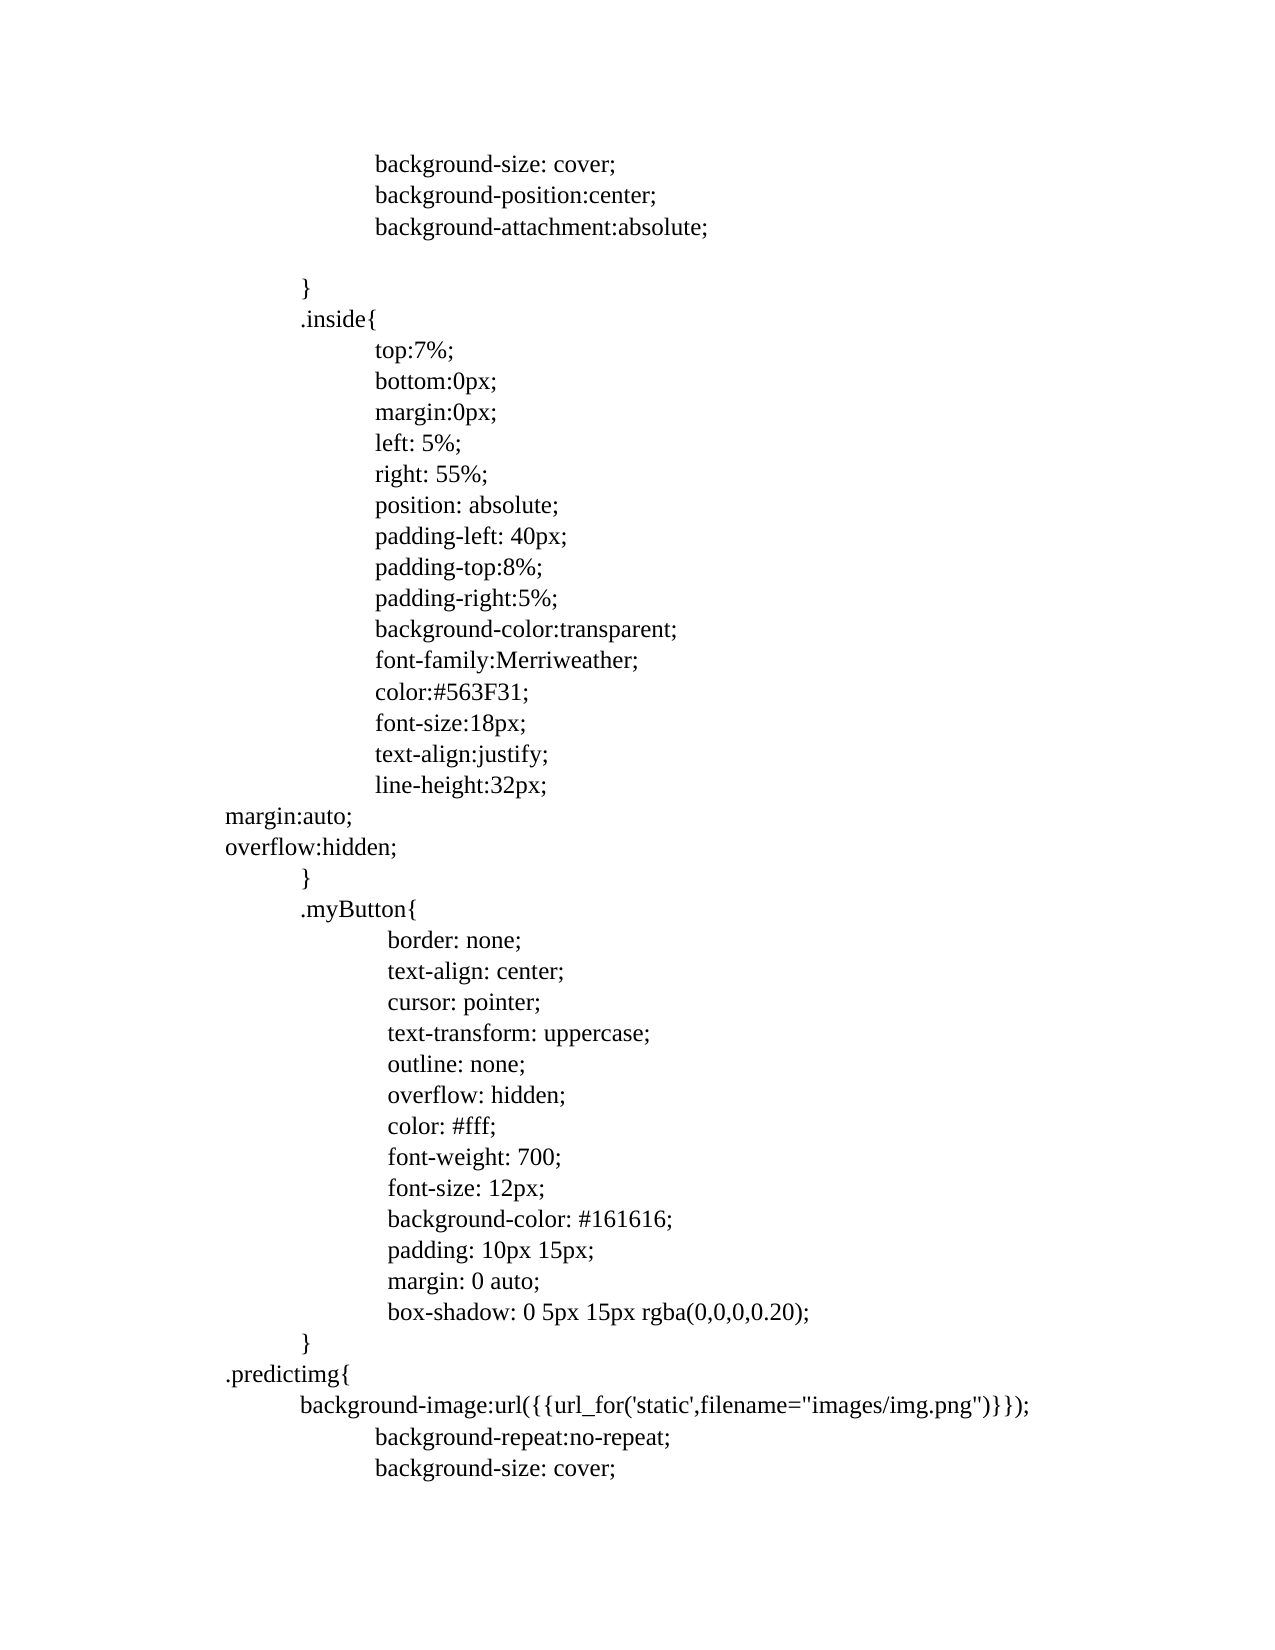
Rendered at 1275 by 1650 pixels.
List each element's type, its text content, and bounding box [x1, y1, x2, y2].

text background-image:url({{url_for('static',filename="images/img.png")}}); [150, 1391, 1144, 1419]
text right: 55%; [150, 459, 1144, 488]
text padding-top:8%; [150, 552, 1144, 581]
text box-shadow: 0 5px 15px rgba(0,0,0,0.20); [150, 1297, 1144, 1326]
text line-height:32px; [150, 770, 1144, 798]
text color:#563F31; [150, 677, 1144, 705]
text font-size: 12px; [150, 1173, 1144, 1202]
text background-color: #161616; [150, 1204, 1144, 1233]
text padding: 10px 15px; [150, 1235, 1144, 1264]
text background-size: cover; [150, 1453, 1144, 1481]
text font-size:18px; [150, 708, 1144, 736]
text text-transform: uppercase; [150, 1018, 1144, 1047]
text border: none; [150, 925, 1144, 954]
text .predictimg{ [150, 1359, 1144, 1388]
text padding-left: 40px; [150, 521, 1144, 550]
text outline: none; [150, 1049, 1144, 1078]
text .inside{ [150, 304, 1144, 333]
text .myButton{ [150, 894, 1144, 923]
text font-family:Merriweather; [150, 646, 1144, 674]
text color: #fff; [150, 1111, 1144, 1140]
text overflow:hidden; [150, 832, 1144, 861]
text } [150, 1328, 1144, 1357]
text margin:0px; [150, 397, 1144, 426]
text left: 5%; [150, 428, 1144, 457]
text overflow: hidden; [150, 1080, 1144, 1109]
text top:7%; [150, 335, 1144, 364]
text padding-right:5%; [150, 583, 1144, 612]
text font-weight: 700; [150, 1142, 1144, 1171]
text text-align:justify; [150, 739, 1144, 767]
text background-size: cover; [150, 149, 1144, 178]
text } [150, 863, 1144, 892]
text background-position:center; [150, 181, 1144, 209]
text bottom:0px; [150, 366, 1144, 395]
text cursor: pointer; [150, 987, 1144, 1016]
text position: absolute; [150, 490, 1144, 519]
text background-color:transparent; [150, 614, 1144, 643]
text background-repeat:no-repeat; [150, 1422, 1144, 1450]
text margin:auto; [150, 801, 1144, 829]
text text-align: center; [150, 956, 1144, 985]
text } [150, 273, 1144, 302]
text background-attachment:absolute; [150, 212, 1144, 240]
text margin: 0 auto; [150, 1266, 1144, 1295]
